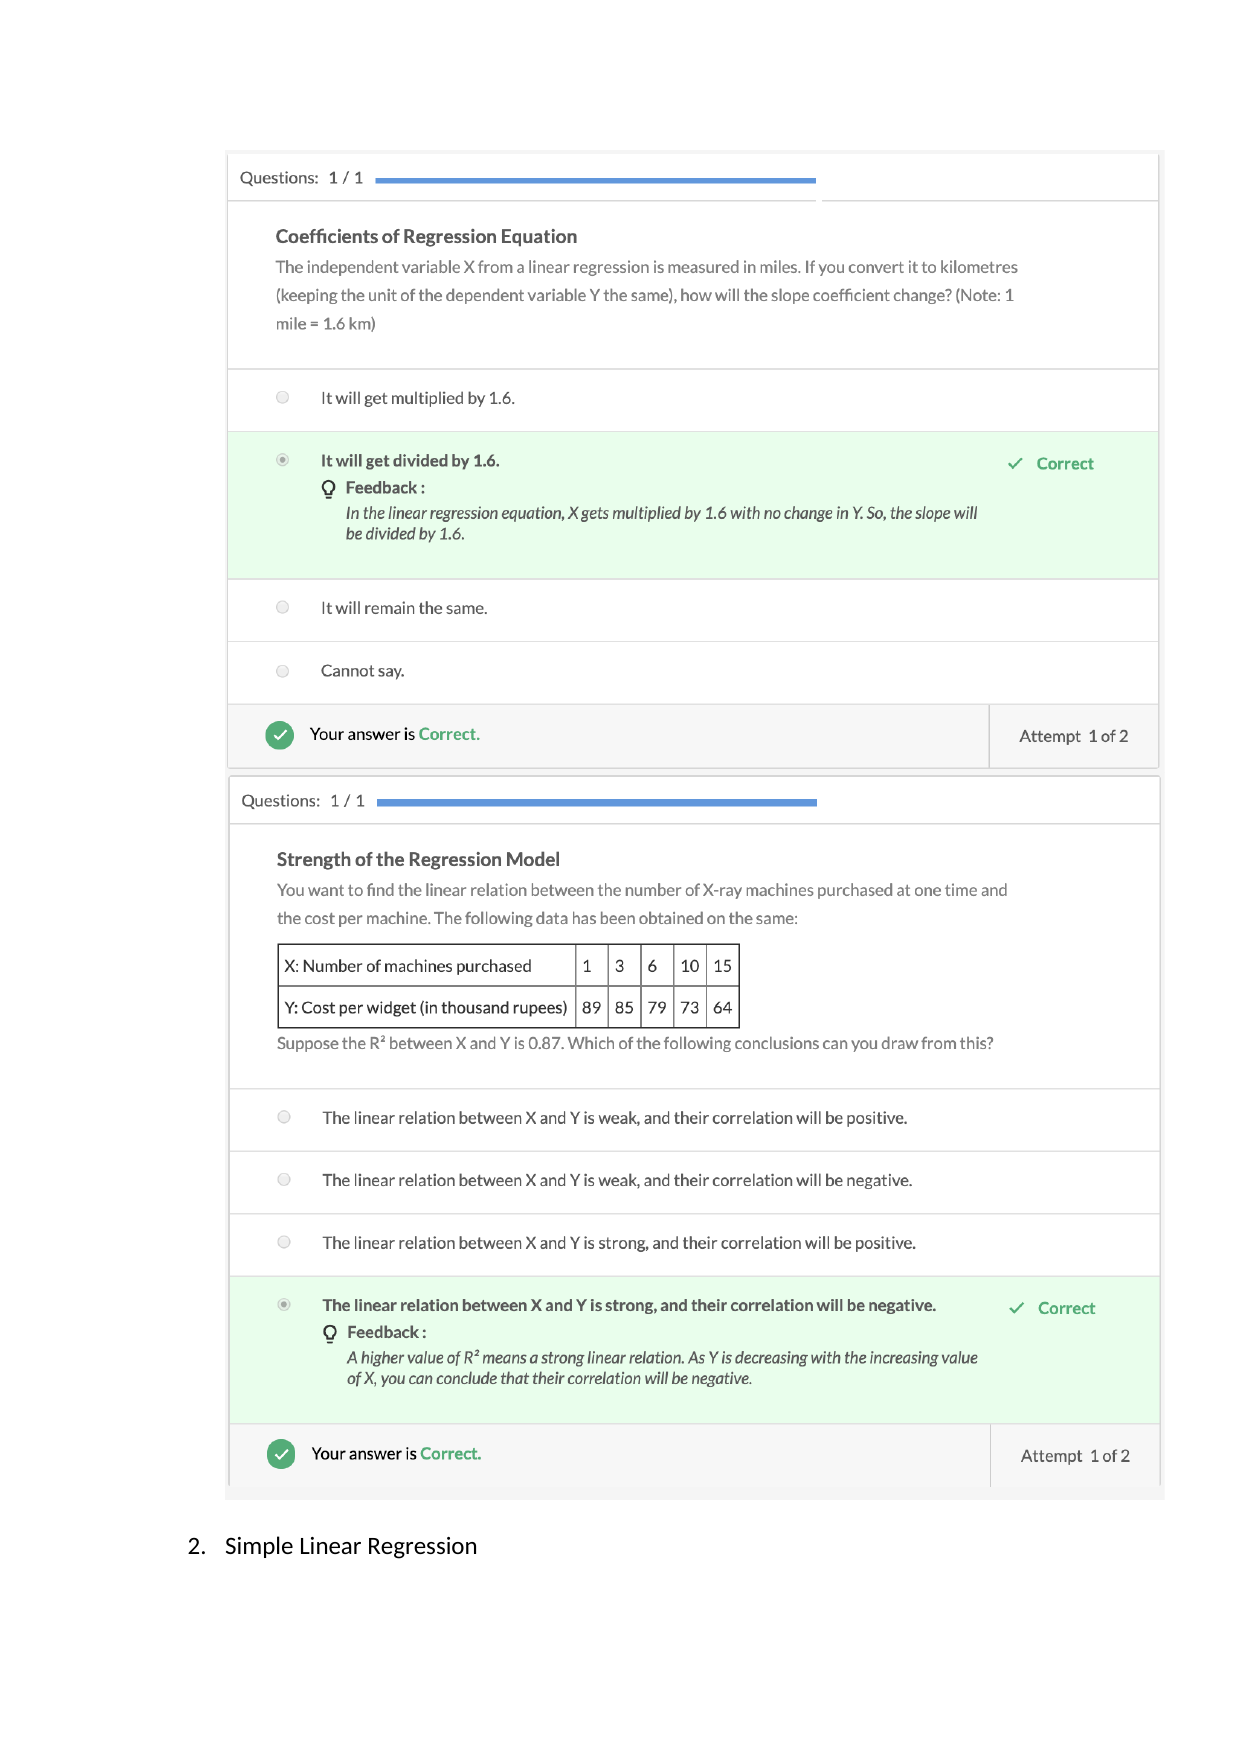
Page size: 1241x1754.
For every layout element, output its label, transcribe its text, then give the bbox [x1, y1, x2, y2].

picture [225, 150, 1165, 1500]
list Simple Linear Regression [187, 1530, 1090, 1561]
